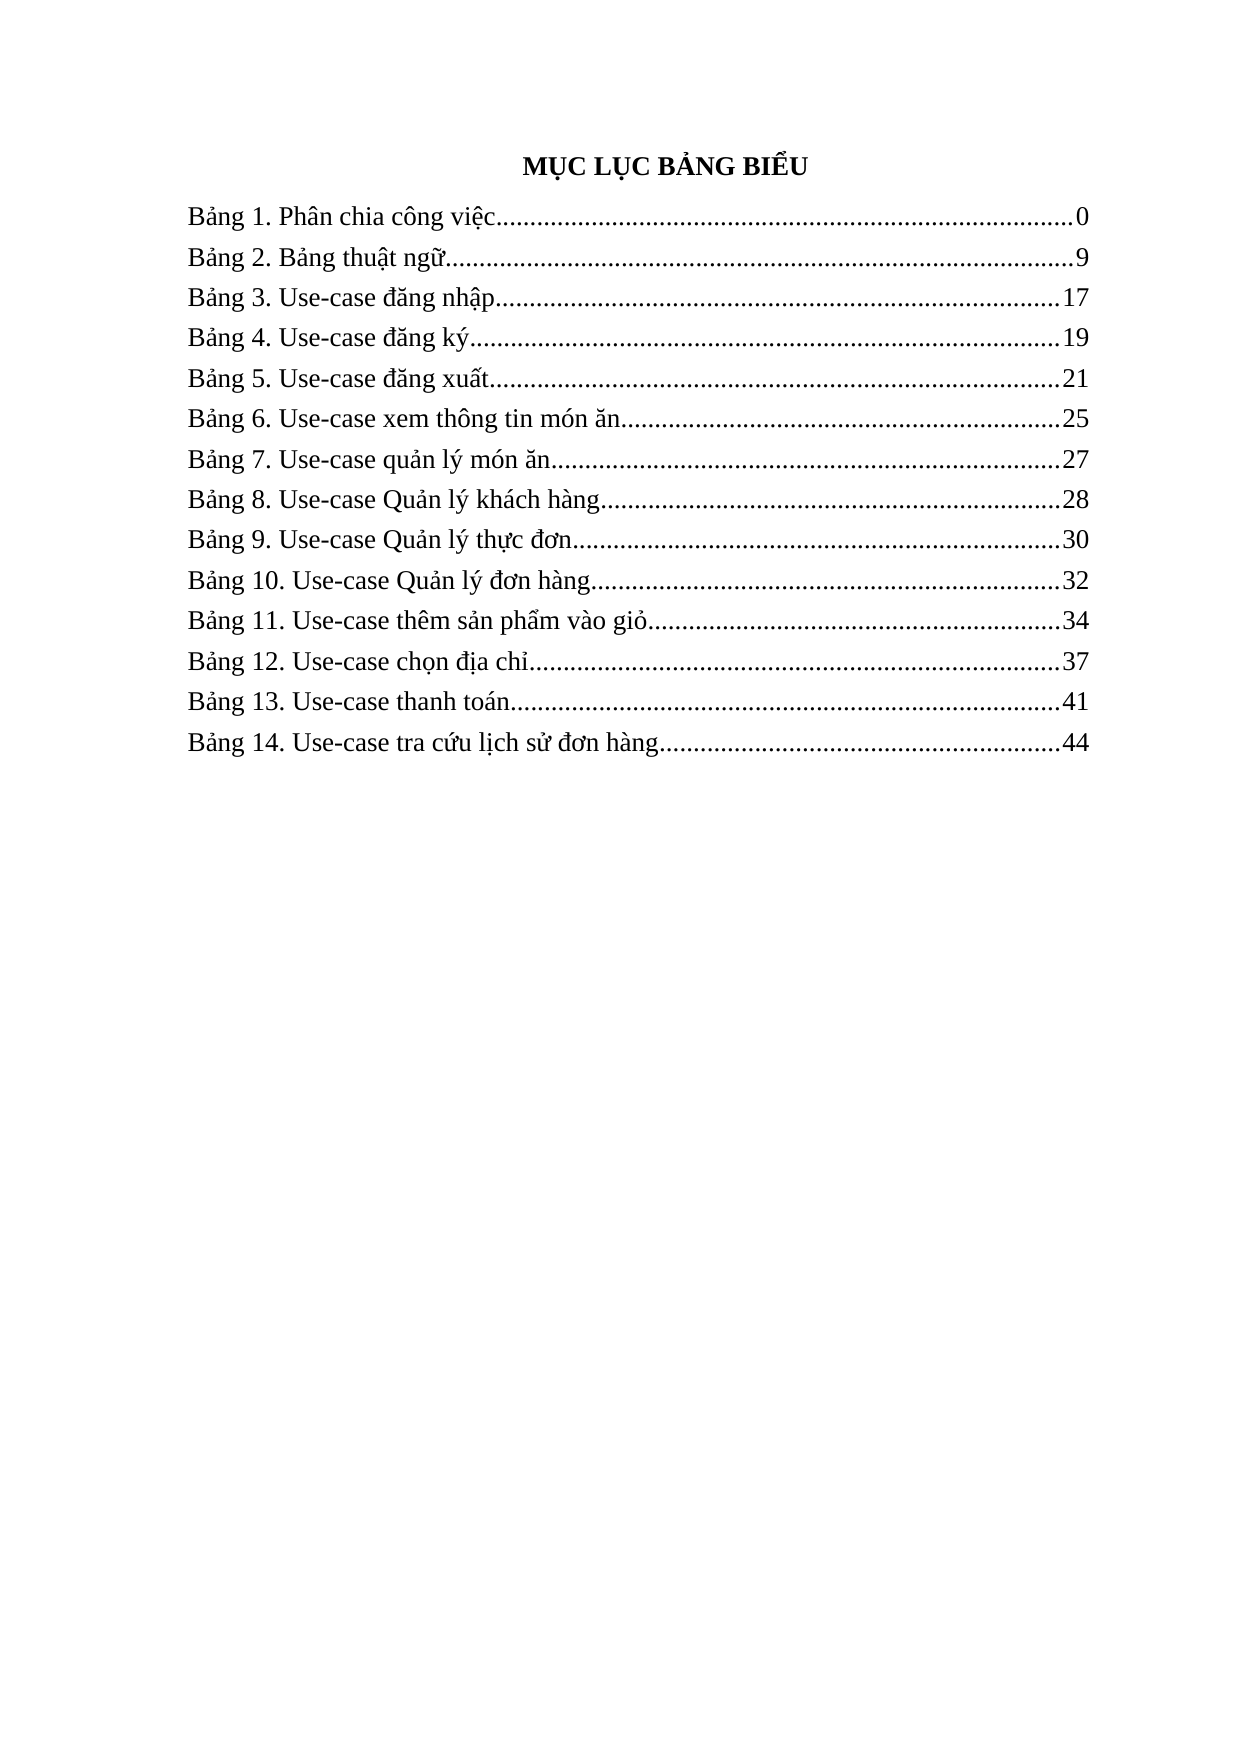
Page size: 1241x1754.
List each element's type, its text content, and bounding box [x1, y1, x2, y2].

text Bảng 5. Use-case đăng xuất 21 [187, 362, 1090, 393]
text Bảng 2. Bảng thuật ngữ 9 [187, 241, 1090, 272]
text Bảng 14. Use-case tra cứu lịch sử đơn hàng 44 [187, 726, 1090, 757]
text Bảng 3. Use-case đăng nhập 17 [187, 281, 1090, 312]
text Bảng 4. Use-case đăng ký 19 [187, 321, 1090, 353]
text Bảng 1. Phân chia công việc 0 [187, 200, 1090, 231]
text Bảng 13. Use-case thanh toán 41 [187, 685, 1090, 716]
text MỤC LỤC BẢNG BIỂU [187, 150, 1144, 181]
text Bảng 10. Use-case Quản lý đơn hàng 32 [187, 564, 1090, 595]
text Bảng 6. Use-case xem thông tin món ăn 25 [187, 402, 1090, 433]
text Bảng 12. Use-case chọn địa chỉ 37 [187, 645, 1090, 676]
text Bảng 7. Use-case quản lý món ăn 27 [187, 443, 1090, 474]
text Bảng 9. Use-case Quản lý thực đơn 30 [187, 523, 1090, 555]
text Bảng 8. Use-case Quản lý khách hàng 28 [187, 483, 1090, 514]
text Bảng 11. Use-case thêm sản phẩm vào giỏ 34 [187, 604, 1090, 636]
